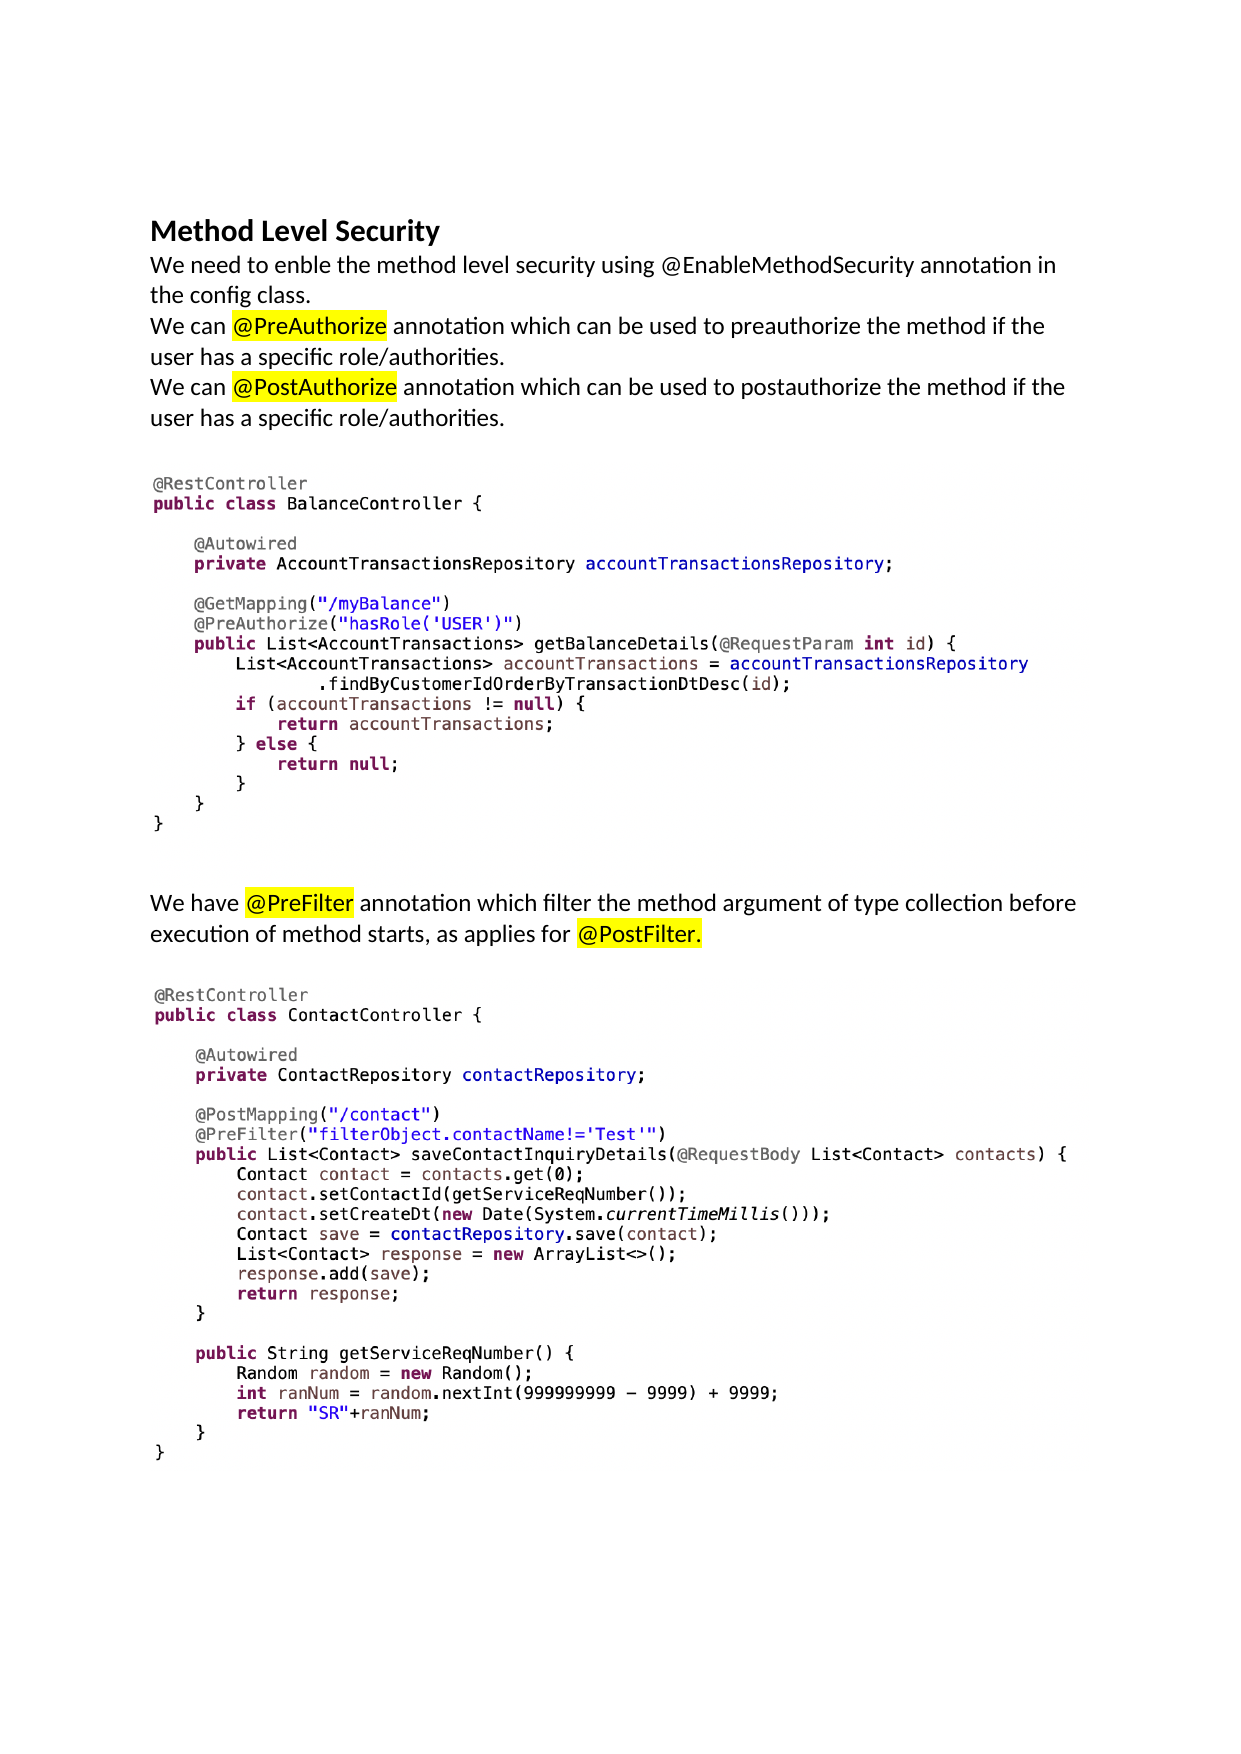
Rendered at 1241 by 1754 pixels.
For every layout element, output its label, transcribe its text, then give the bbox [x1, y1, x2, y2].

text We can @PreAuthorize annotation which can be used to preauthorize the method if the user has a specific role/authorities. [150, 310, 1090, 371]
text Method Level Security [150, 211, 1090, 249]
picture [150, 978, 1091, 1471]
text We need to enble the method level security using @EnableMethodSecurity annotation in the config class. [150, 249, 1090, 310]
text We can @PostAuthorize annotation which can be used to postauthorize the method if the user has a specific role/authorities. [150, 371, 1090, 432]
text We have @PreFilter annotation which filter the method argument of type collection before execution of method starts, as applies for @PostFilter. [150, 888, 1090, 948]
picture [150, 462, 1091, 888]
